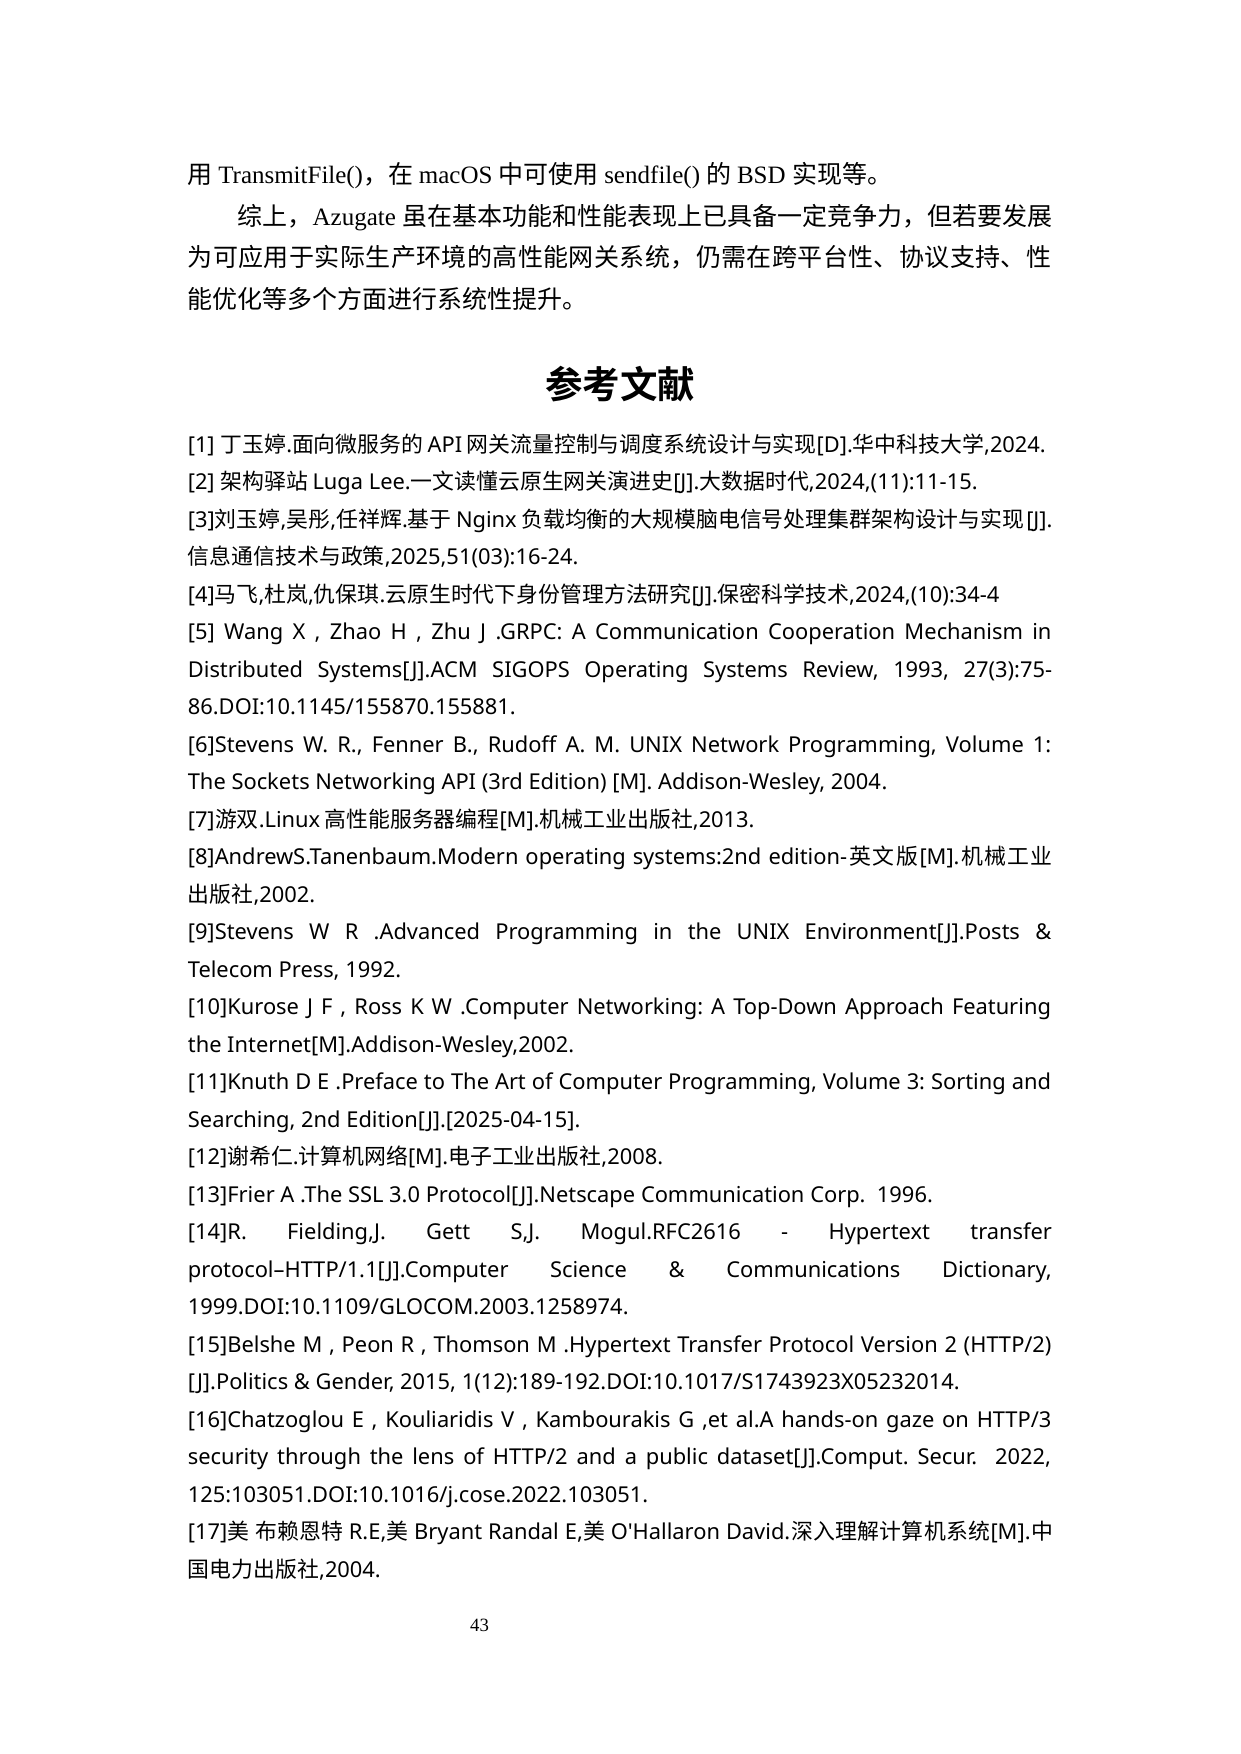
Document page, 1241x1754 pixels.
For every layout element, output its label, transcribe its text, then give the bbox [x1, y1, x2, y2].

text [6]Stevens W. R., Fenner B., Rudoff A. M. UNIX Network Programming, Volume 1: The Sockets Networking API (3rd Edition) [M]. Addison-Wesley, 2004. [188, 722, 1053, 797]
text [10]Kurose J F , Ross K W .Computer Networking: A Top-Down Approach Featuring the Internet[M].Addison-Wesley,2002. [188, 985, 1053, 1060]
text [8]AndrewS.Tanenbaum.Modern operating systems:2nd edition-英文版[M].机械工业出版社,2002. [188, 835, 1053, 910]
subtitle 参考文献 [187, 365, 1053, 407]
text [3]刘玉婷,吴彤,任祥辉.基于Nginx负载均衡的大规模脑电信号处理集群架构设计与实现[J].信息通信技术与政策,2025,51(03):16-24. [188, 497, 1053, 572]
text [13]Frier A .The SSL 3.0 Protocol[J].Netscape Communication Corp. 1996. [188, 1172, 1053, 1210]
text 综上，Azugate 虽在基本功能和性能表现上已具备一定竞争力，但若要发展为可应用于实际生产环境的高性能网关系统，仍需在跨平台性、协议支持、性能优化等多个方面进行系统性提升。 [187, 192, 1053, 317]
text [17]美 布赖恩特 R.E,美 Bryant Randal E,美 O'Hallaron David.深入理解计算机系统[M].中国电力出版社,2004. [188, 1510, 1053, 1585]
text [4]马飞,杜岚,仇保琪.云原生时代下身份管理方法研究[J].保密科学技术,2024,(10):34-4 [188, 572, 1053, 610]
text [12]谢希仁.计算机网络[M].电子工业出版社,2008. [188, 1135, 1053, 1172]
text [1] 丁玉婷.面向微服务的API网关流量控制与调度系统设计与实现[D].华中科技大学,2024. [188, 422, 1053, 460]
text [5] Wang X , Zhao H , Zhu J .GRPC: A Communication Cooperation Mechanism in Distributed Systems[J].ACM SIGOPS Operating Systems Review, 1993, 27(3):75-86.DOI:10.1145/155870.155881. [188, 610, 1053, 722]
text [187, 150, 1053, 192]
text [15]Belshe M , Peon R , Thomson M .Hypertext Transfer Protocol Version 2 (HTTP/2)[J].Politics & Gender, 2015, 1(12):189-192.DOI:10.1017/S1743923X05232014. [188, 1322, 1053, 1397]
text [9]Stevens W R .Advanced Programming in the UNIX Environment[J].Posts & Telecom Press, 1992. [188, 910, 1053, 985]
text [14]R. Fielding,J. Gett S,J. Mogul.RFC2616 - Hypertext transfer protocol–HTTP/1.1[J].Computer Science & Communications Dictionary, 1999.DOI:10.1109/GLOCOM.2003.1258974. [188, 1210, 1053, 1322]
text [16]Chatzoglou E , Kouliaridis V , Kambourakis G ,et al.A hands-on gaze on HTTP/3 security through the lens of HTTP/2 and a public dataset[J].Comput. Secur. 2022, 125:103051.DOI:10.1016/j.cose.2022.103051. [188, 1397, 1053, 1510]
text [11]Knuth D E .Preface to The Art of Computer Programming, Volume 3: Sorting and Searching, 2nd Edition[J].[2025-04-15]. [188, 1060, 1053, 1135]
text [7]游双.Linux高性能服务器编程[M].机械工业出版社,2013. [188, 797, 1053, 835]
text [2] 架构驿站Luga Lee.一文读懂云原生网关演进史[J].大数据时代,2024,(11):11-15. [188, 460, 1053, 497]
